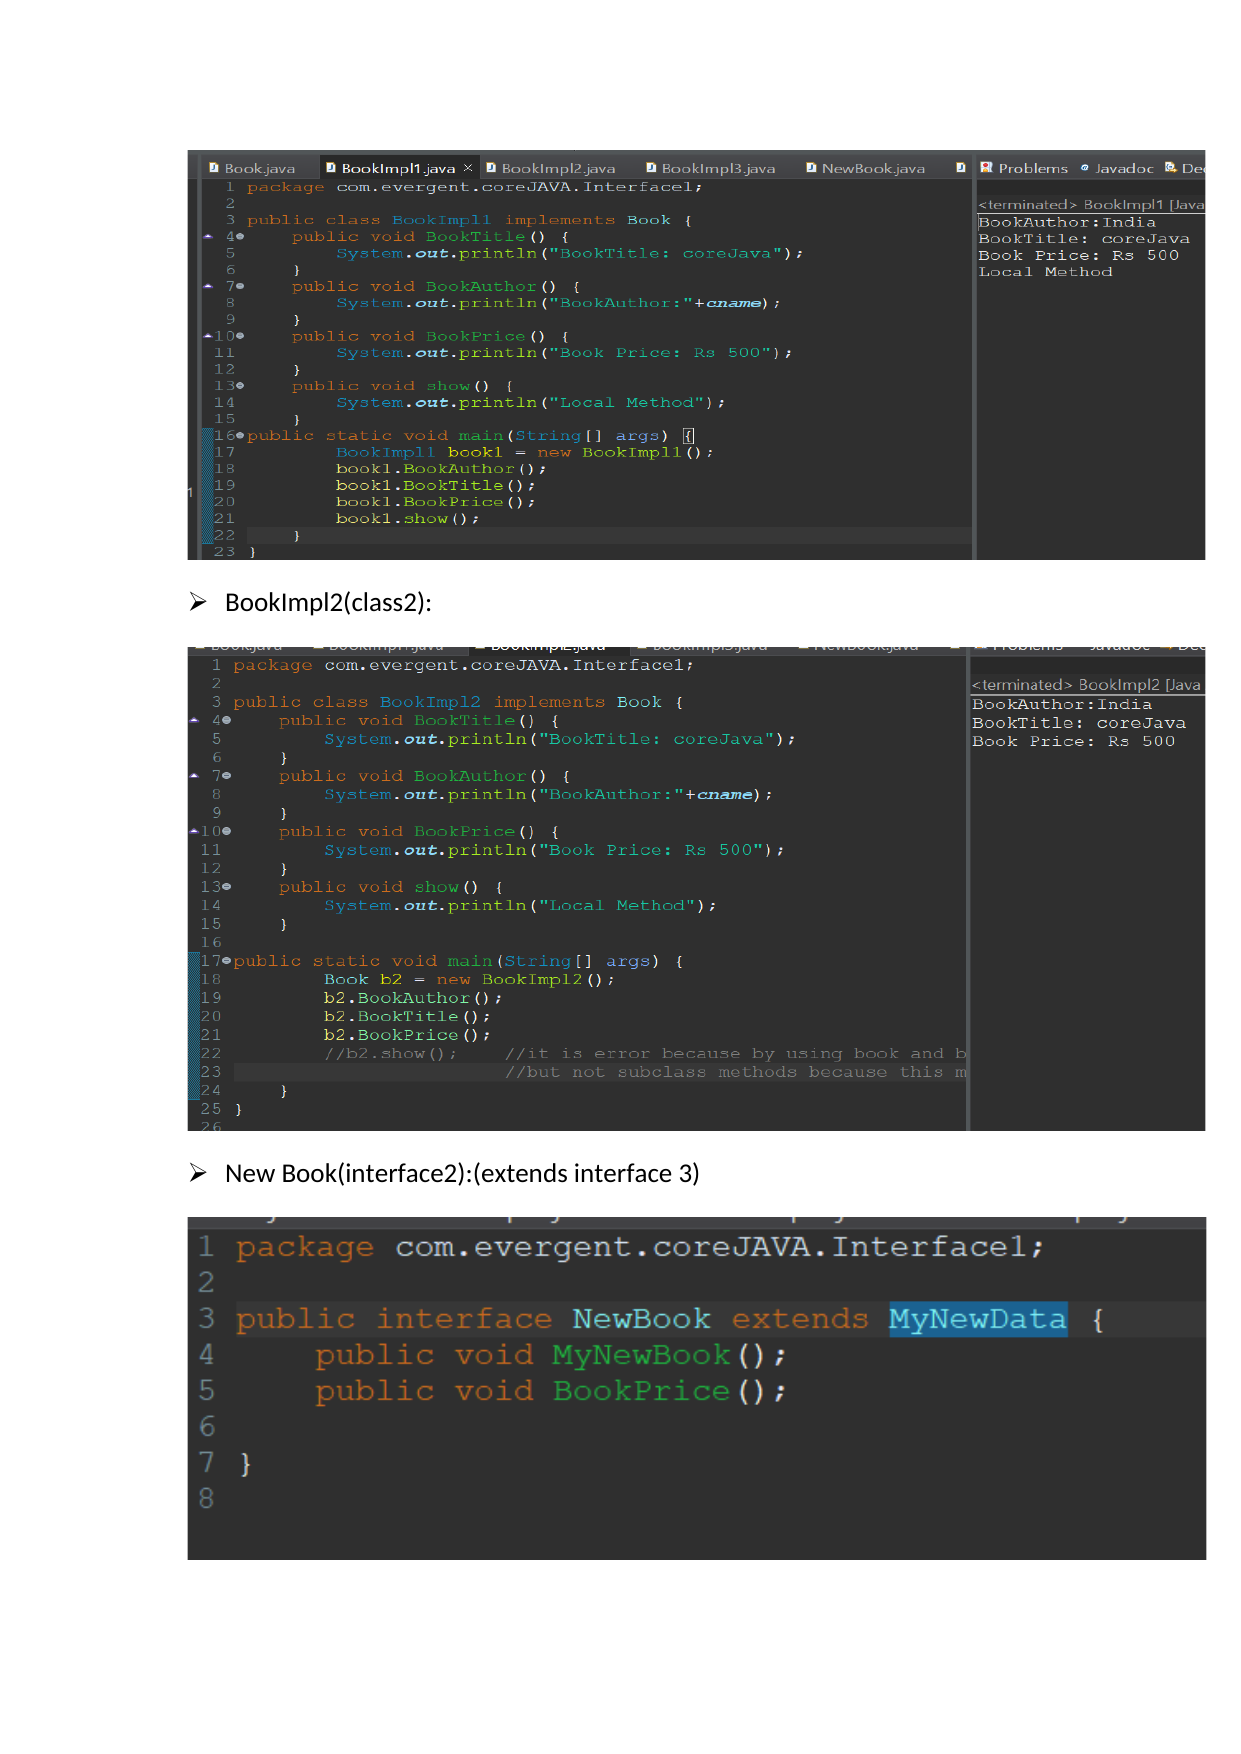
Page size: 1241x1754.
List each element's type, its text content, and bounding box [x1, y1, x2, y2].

list BookImpl2(class2): [187, 585, 1053, 618]
picture [187, 150, 1206, 560]
picture [187, 647, 1206, 1131]
list New Book(interface2):(extends interface 3) [187, 1156, 1053, 1189]
picture [187, 1217, 1207, 1560]
